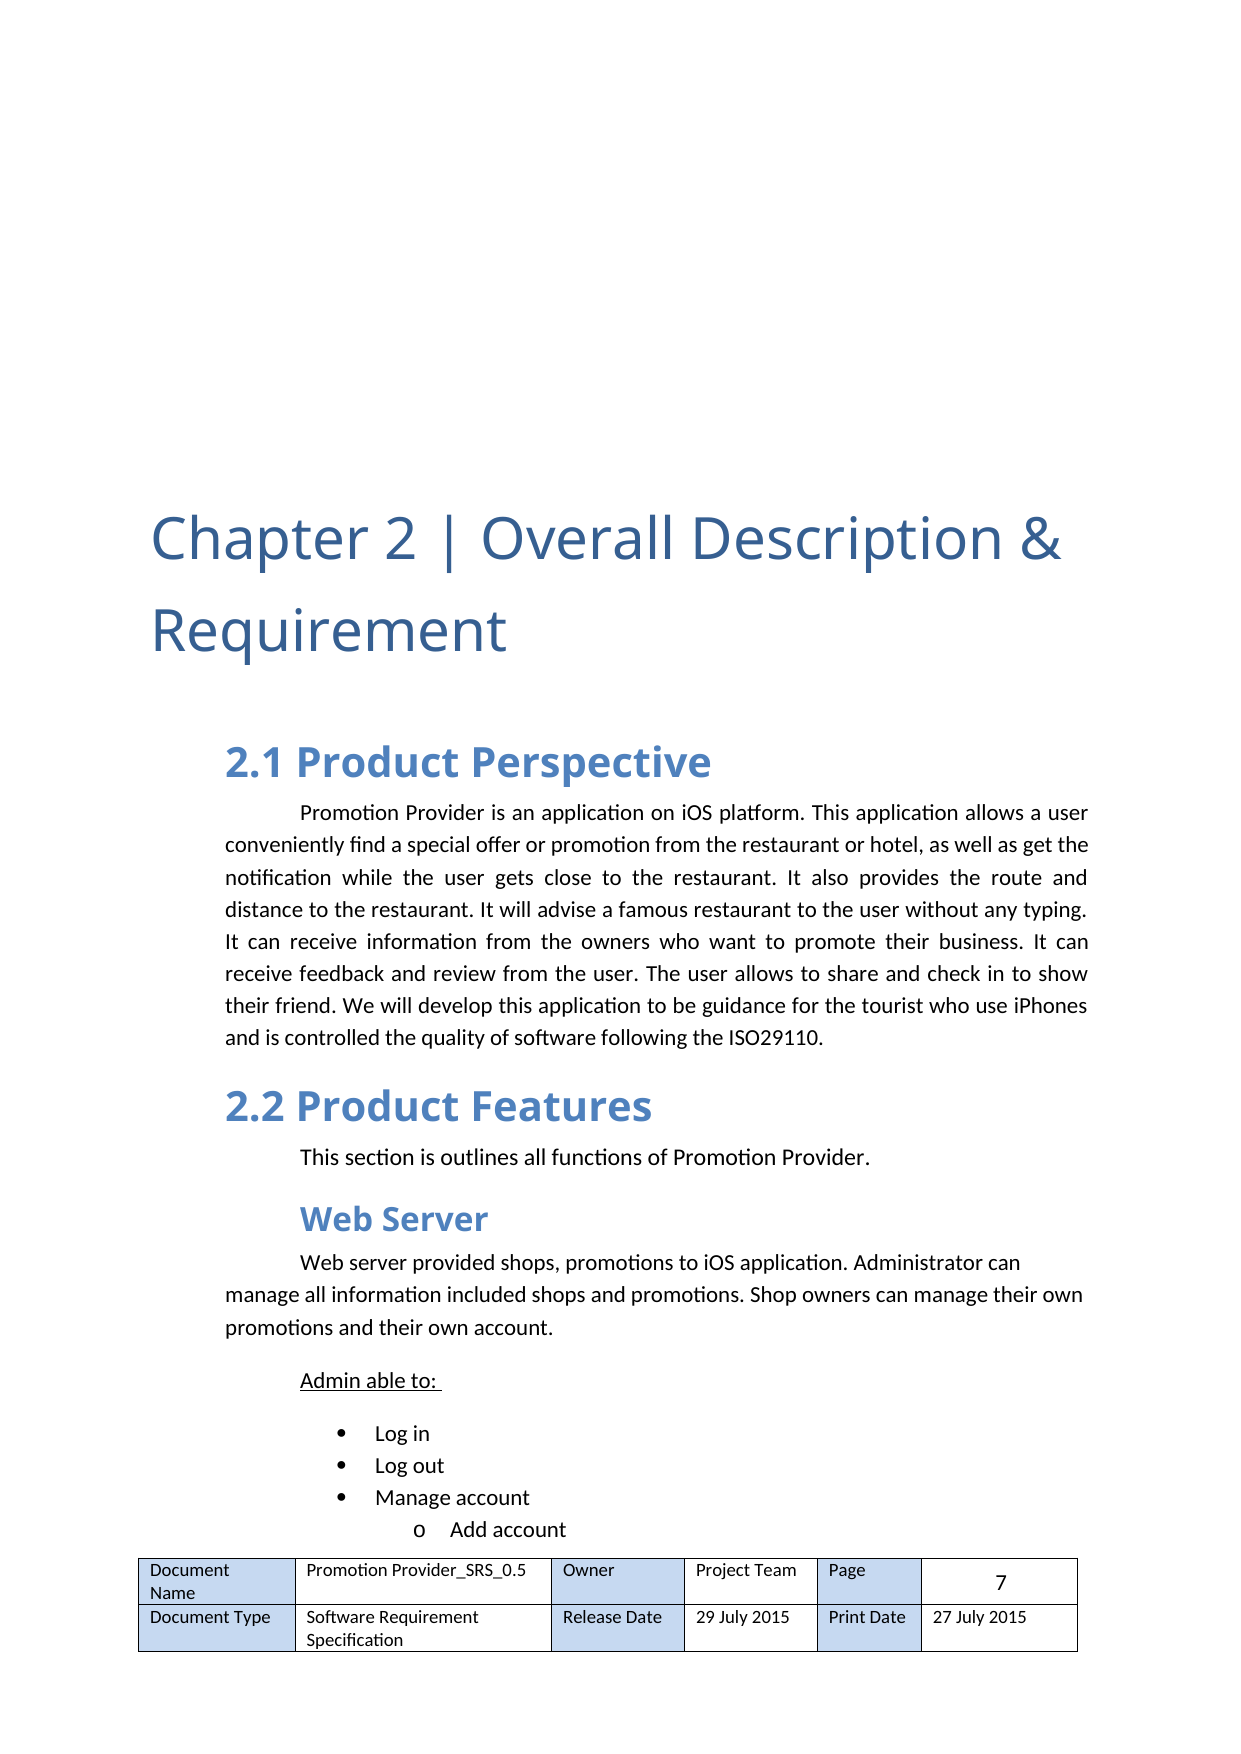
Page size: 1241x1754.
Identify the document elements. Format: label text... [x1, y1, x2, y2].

subtitle 2.1 Product Perspective [150, 733, 1090, 790]
list Manage account [337, 1483, 1090, 1511]
subtitle Chapter 2 | Overall Description & Requirement [150, 497, 1090, 668]
text Admin able to: [150, 1366, 1090, 1394]
text Web server provided shops, promotions to iOS application. Administrator can manage all information included shops and promotions. Shop owners can manage their own promotions and their own account. [225, 1248, 1090, 1341]
subtitle 2.2 Product Features [150, 1077, 1090, 1133]
subtitle Web Server [150, 1196, 1090, 1242]
list Log out [337, 1451, 1090, 1479]
text Promotion Provider is an application on iOS platform. This application allows a user conveniently find a special offer or promotion from the restaurant or hotel, as well as get the notification while the user gets close to the restaurant. It also provides the route and distance to the restaurant. It will advise a famous restaurant to the user without any typing. It can receive information from the owners who want to promote their business. It can receive feedback and review from the user. The user allows to share and check in to show their friend. We will develop this application to be guidance for the tourist who use iPhones and is controlled the quality of software following the ISO29110. [225, 798, 1090, 1052]
text This section is outlines all functions of Promotion Provider. [150, 1142, 1090, 1171]
list Log in [337, 1419, 1090, 1447]
list Add account [412, 1515, 1090, 1544]
